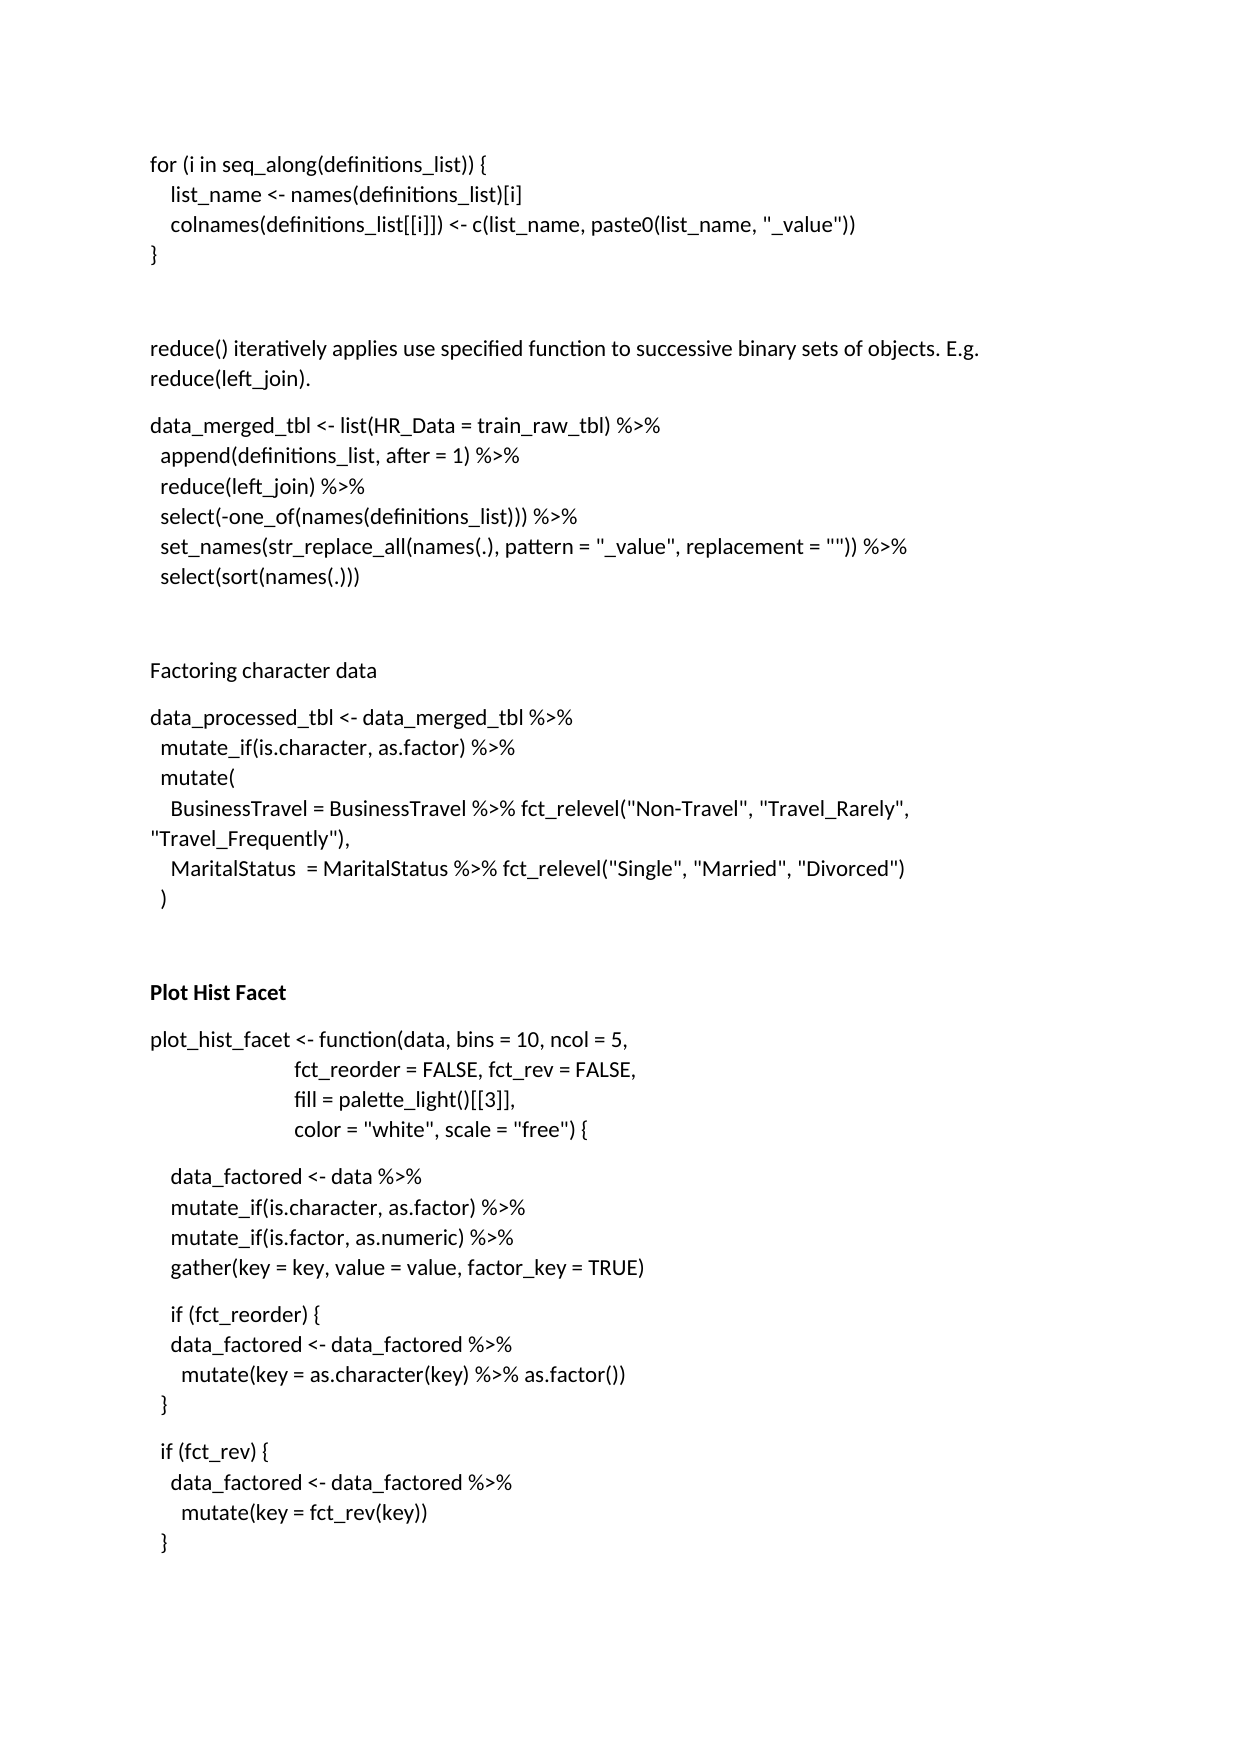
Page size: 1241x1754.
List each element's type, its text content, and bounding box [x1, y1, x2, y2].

text Factoring character data [150, 656, 1090, 684]
text for (i in seq_along(definitions_list)) { list_name <- names(definitions_list)[i] colnames(definitions_list[[i]]) <- c(list_name, paste0(list_name, "_value")) } [150, 150, 1090, 269]
text Plot Hist Facet [150, 978, 1090, 1006]
text data_merged_tbl <- list(HR_Data = train_raw_tbl) %>% append(definitions_list, after = 1) %>% reduce(left_join) %>% select(-one_of(names(definitions_list))) %>% set_names(str_replace_all(names(.), pattern = "_value", replacement = "")) %>% select(sort(names(.))) [150, 411, 1090, 591]
text reduce() iteratively applies use specified function to successive binary sets of objects. E.g. reduce(left_join). [150, 334, 1090, 393]
text data_processed_tbl <- data_merged_tbl %>% mutate_if(is.character, as.factor) %>% mutate( BusinessTravel = BusinessTravel %>% fct_relevel("Non-Travel", "Travel_Rarely", "Travel_Frequently"), MaritalStatus = MaritalStatus %>% fct_relevel("Single", "Married", "Divorced") ) [150, 703, 1090, 912]
text plot_hist_facet <- function(data, bins = 10, ncol = 5, fct_reorder = FALSE, fct_rev = FALSE, fill = palette_light()[[3]], color = "white", scale = "free") { [150, 1025, 1090, 1144]
text if (fct_rev) { data_factored <- data_factored %>% mutate(key = fct_rev(key)) } [150, 1437, 1090, 1556]
text data_factored <- data %>% mutate_if(is.character, as.factor) %>% mutate_if(is.factor, as.numeric) %>% gather(key = key, value = value, factor_key = TRUE) [150, 1162, 1090, 1281]
text if (fct_reorder) { data_factored <- data_factored %>% mutate(key = as.character(key) %>% as.factor()) } [150, 1300, 1090, 1419]
